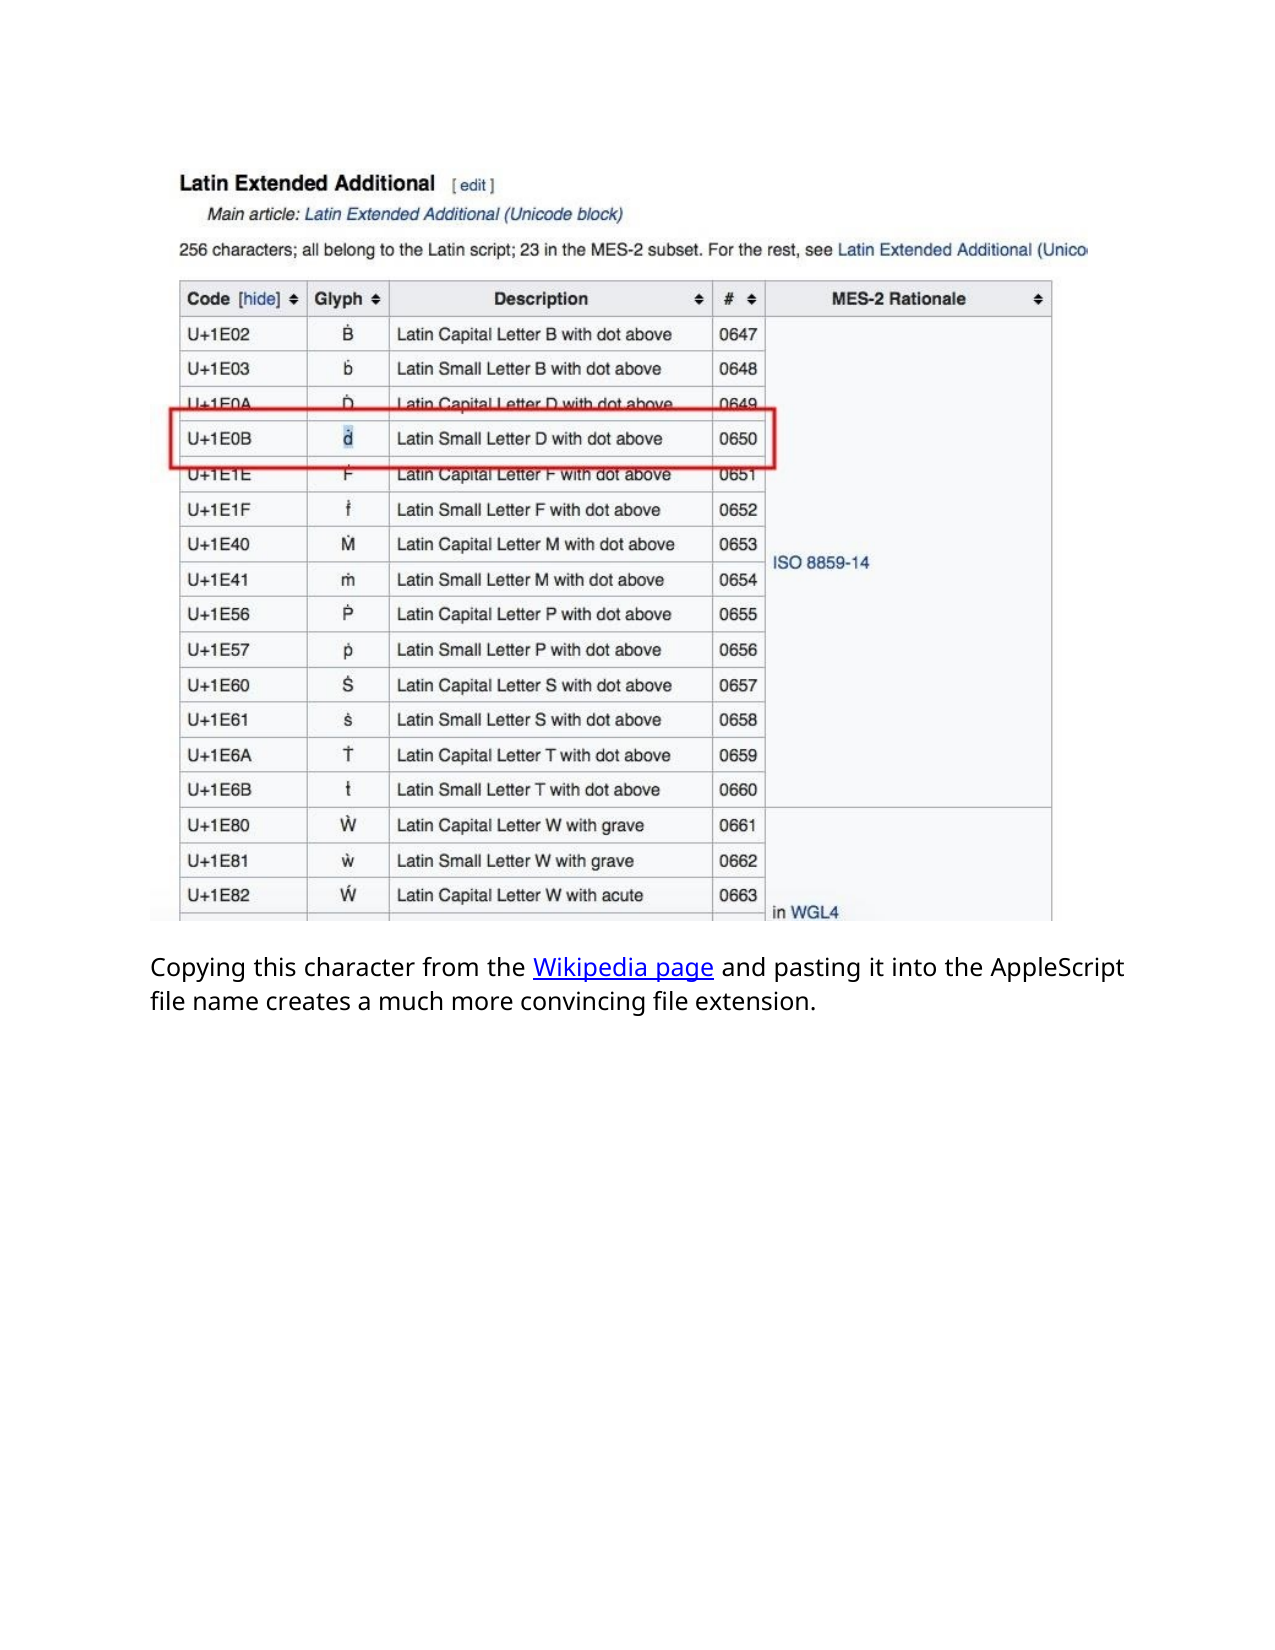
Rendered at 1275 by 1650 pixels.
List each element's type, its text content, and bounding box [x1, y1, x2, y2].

picture [150, 150, 1088, 921]
text Copying this character from the Wikipedia page and pasting it into the AppleScript file name creates a much more convincing file extension. [150, 949, 1125, 1018]
